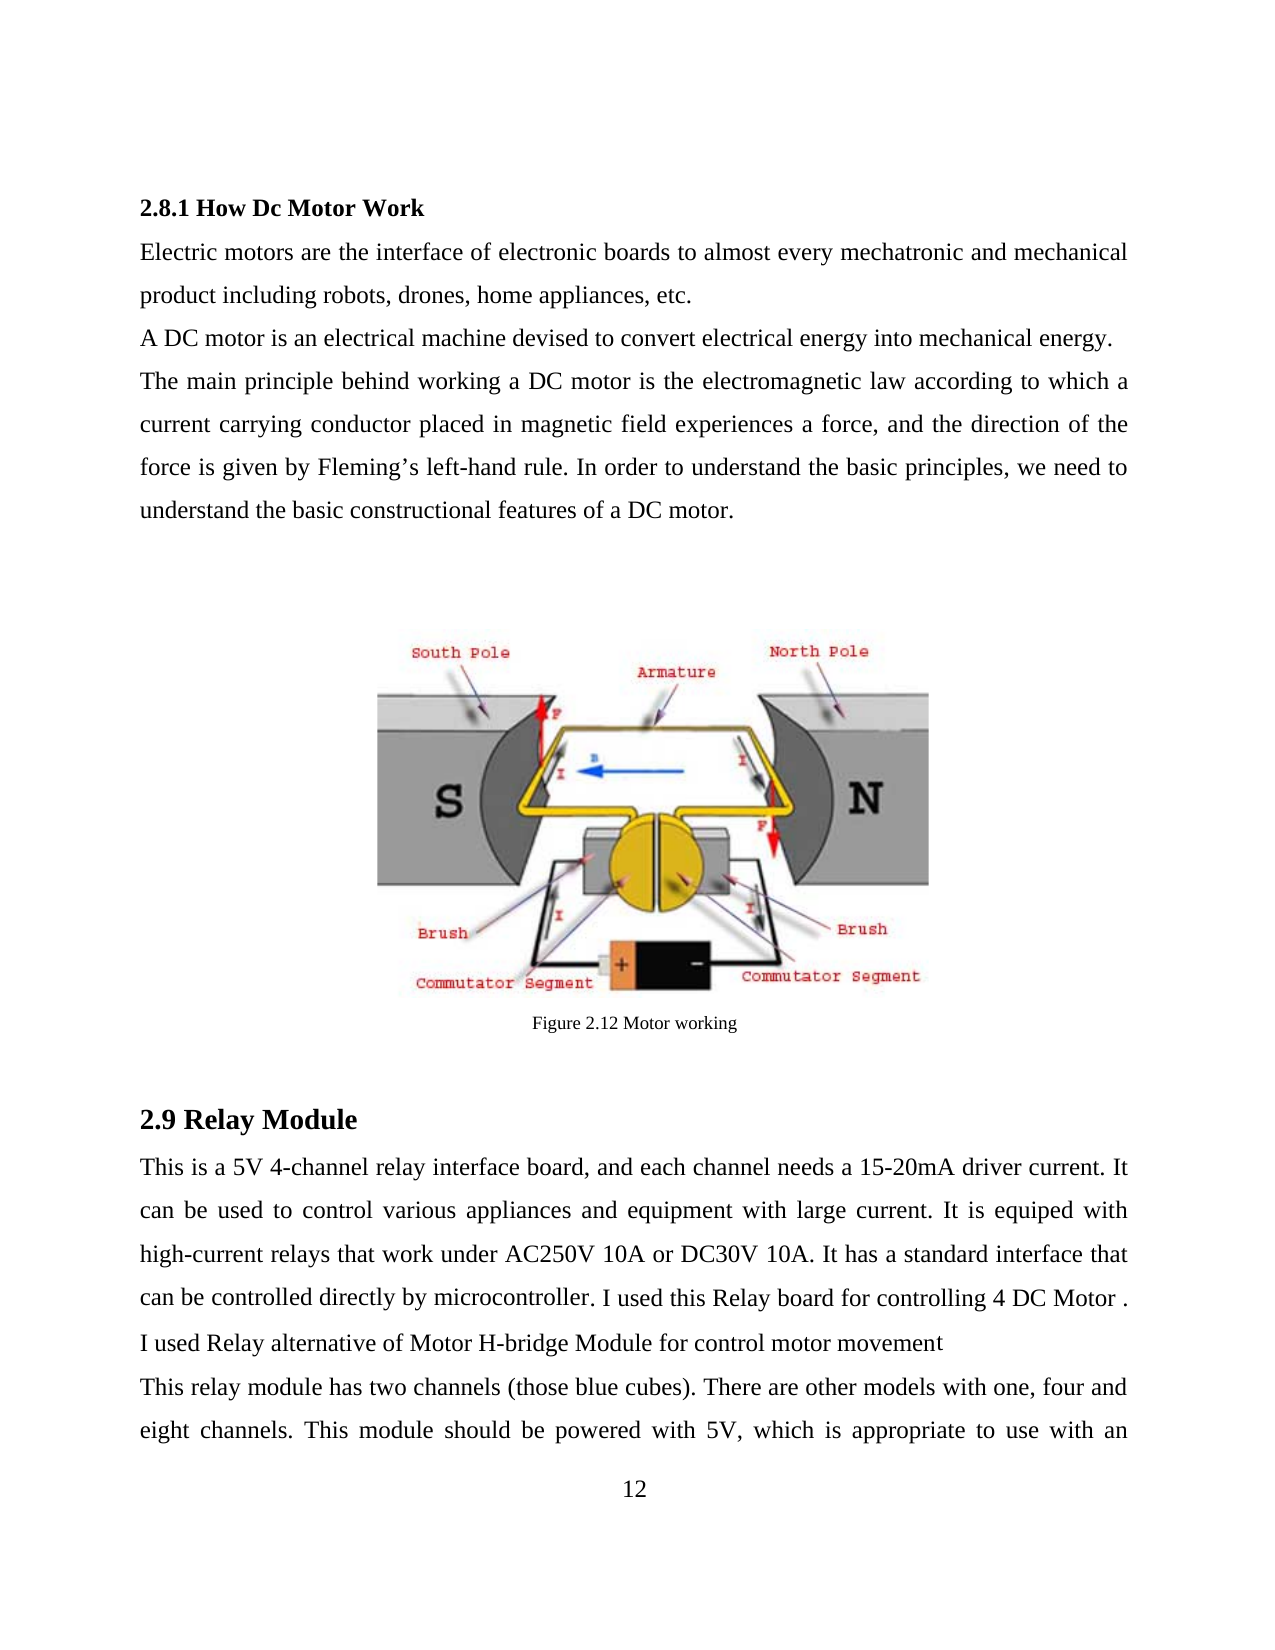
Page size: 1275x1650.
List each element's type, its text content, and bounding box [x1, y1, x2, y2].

text A DC motor is an electrical machine devised to convert electrical energy into mechanical energy. [139, 323, 1129, 352]
text This is a 5V 4-channel relay interface board, and each channel needs a 15-20mA driver current. It can be used to control various appliances and equipment with large current. It is equiped with high-current relays that work under AC250V 10A or DC30V 10A. It has a standard interface that can be controlled directly by microcontroller. I used this Relay board for controlling 4 DC Motor . I used Relay alternative of Motor H-bridge Module for control motor movement [139, 1262, 1129, 1357]
text This is a 5V 4-channel relay interface board, and each channel needs a 15-20mA driver current. It can be used to control various appliances and equipment with large current. It is equiped with high-current relays that work under AC250V 10A or DC30V 10A. It has a standard interface that can be controlled directly by microcontroller. I used this Relay board for controlling 4 DC Motor . I used Relay alternative of Motor H-bridge Module for control motor movement [139, 1162, 1129, 1261]
subtitle Relay Module [139, 1102, 1129, 1136]
text The main principle behind working a DC motor is the electromagnetic law according to which a current carrying conductor placed in magnetic field experiences a force, and the direction of the force is given by Fleming’s left-hand rule. In order to understand the basic principles, we need to understand the basic constructional features of a DC motor. [139, 366, 1129, 524]
picture [377, 629, 929, 998]
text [139, 1372, 1129, 1444]
subtitle How Dc Motor Work [139, 193, 1129, 222]
text Electric motors are the interface of electronic boards to almost every mechatronic and mechanical product including robots, drones, home appliances, etc. [139, 237, 1129, 308]
